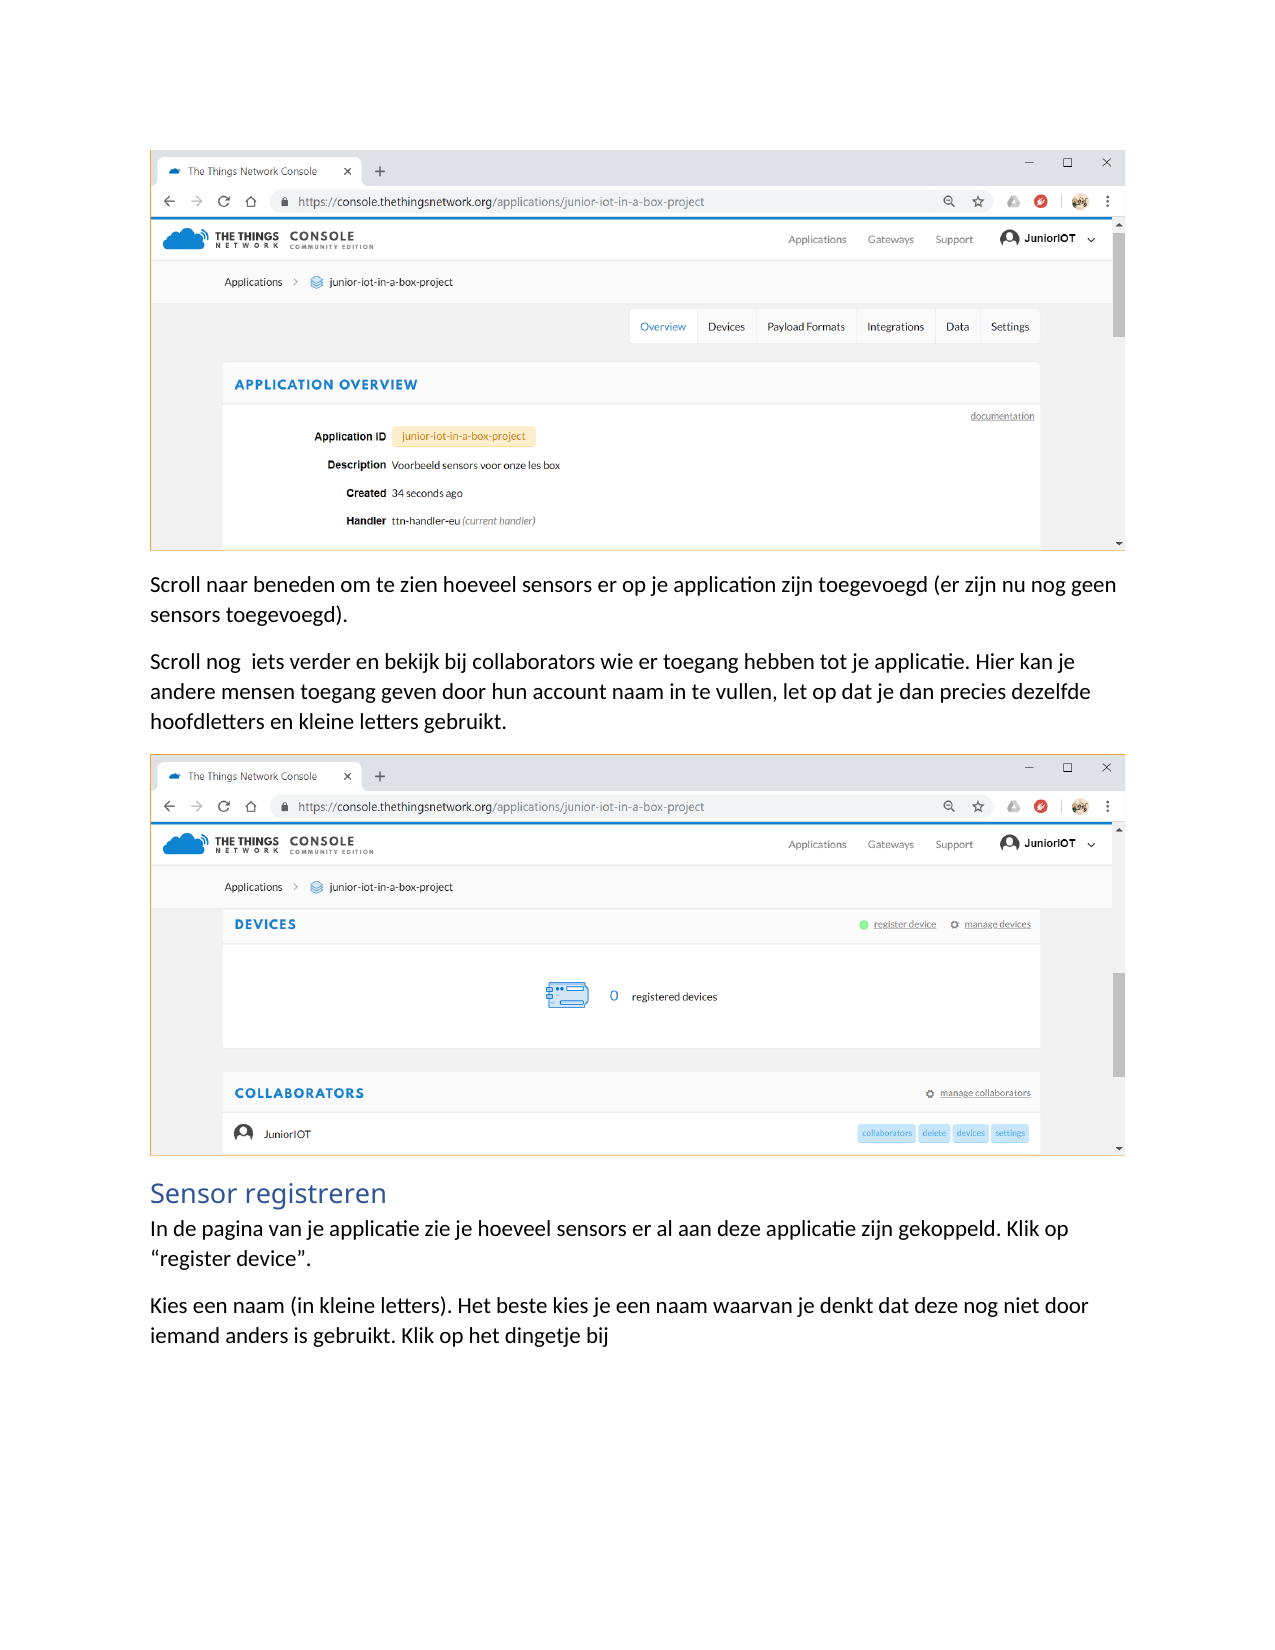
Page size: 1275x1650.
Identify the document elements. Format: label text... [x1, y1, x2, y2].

text Kies een naam (in kleine letters). Het beste kies je een naam waarvan je denkt dat deze nog niet door iemand anders is gebruikt. Klik op het dingetje bij [150, 1291, 1125, 1349]
text In de pagina van je applicatie zie je hoeveel sensors er al aan deze applicatie zijn gekoppeld. Klik op “register device”. [150, 1214, 1125, 1272]
picture [150, 754, 1125, 1156]
text Scroll nog iets verder en bekijk bij collaborators wie er toegang hebben tot je applicatie. Hier kan je andere mensen toegang geven door hun account naam in te vullen, let op dat je dan precies dezelfde hoofdletters en kleine letters gebruikt. [150, 647, 1125, 735]
text Scroll naar beneden om te zien hoeveel sensors er op je application zijn toegevoegd (er zijn nu nog geen sensors toegevoegd). [150, 570, 1125, 628]
subtitle Sensor registreren [150, 1174, 1125, 1211]
picture [150, 150, 1125, 551]
